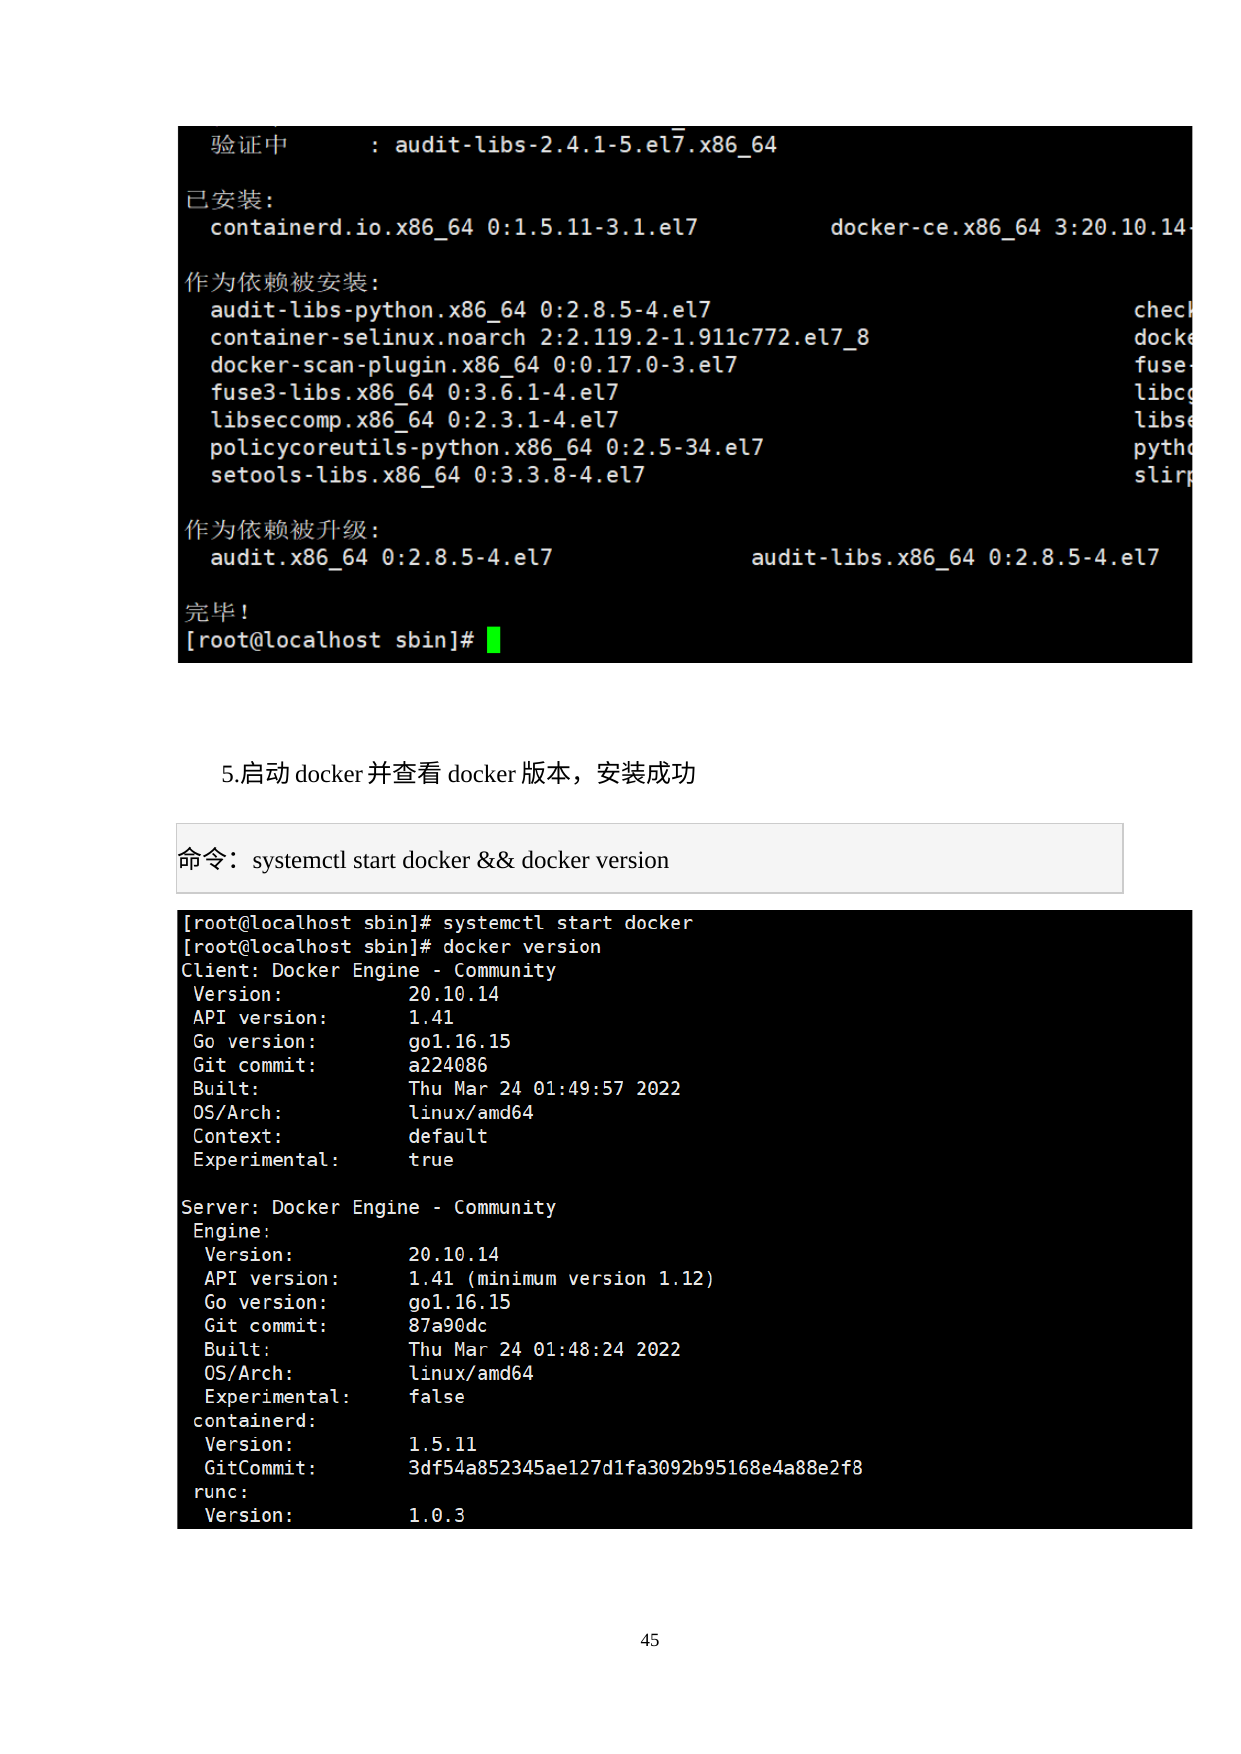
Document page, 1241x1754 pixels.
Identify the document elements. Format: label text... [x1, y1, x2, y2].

text 命令：systemctl start docker && docker version [177, 824, 1122, 892]
picture [177, 910, 1193, 1529]
picture [177, 126, 1193, 663]
text 5.启动docker并查看docker版本，安装成功 [177, 738, 1122, 806]
